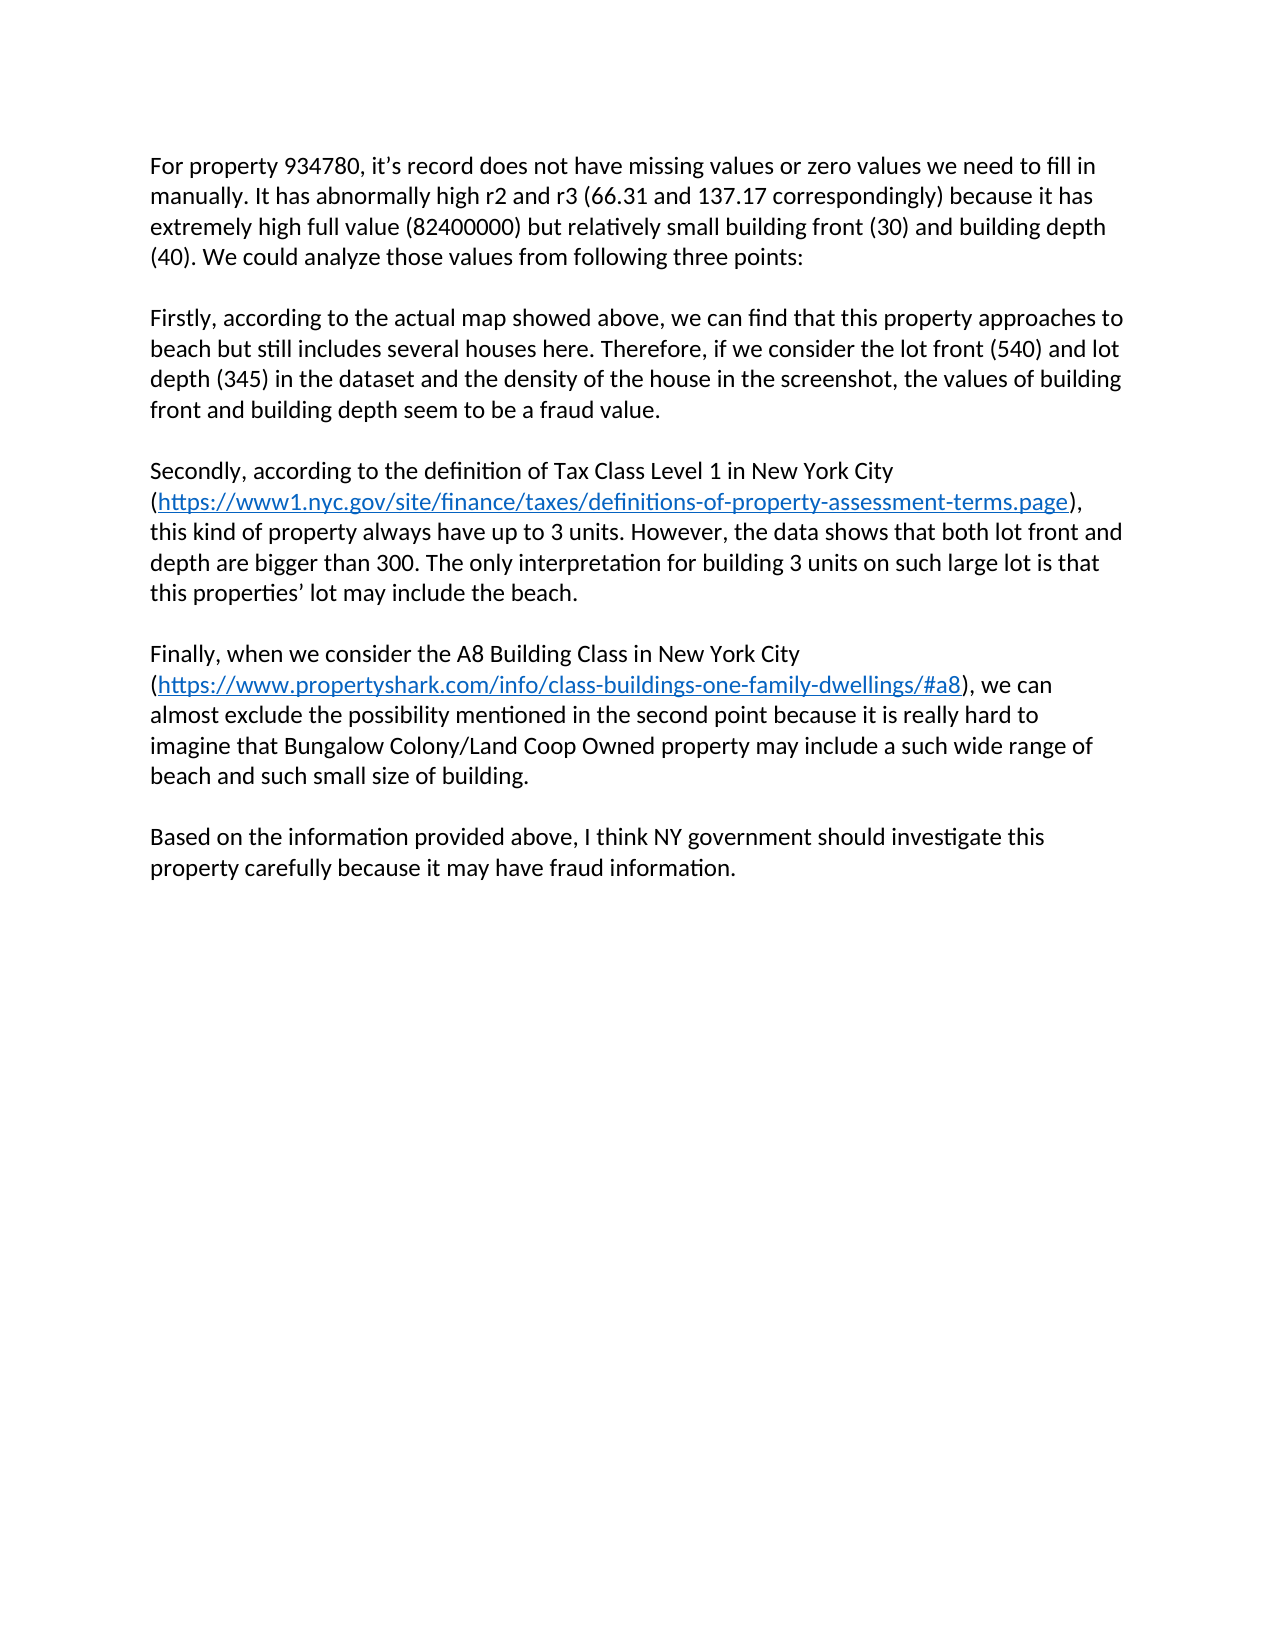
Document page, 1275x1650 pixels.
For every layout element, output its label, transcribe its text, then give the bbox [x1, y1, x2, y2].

text Based on the information provided above, I think NY government should investigate this property carefully because it may have fraud information. [150, 821, 1125, 882]
text Secondly, according to the definition of Tax Class Level 1 in New York City (https://www1.nyc.gov/site/finance/taxes/definitions-of-property-assessment-terms.page), this kind of property always have up to 3 units. However, the data shows that both lot front and depth are bigger than 300. The only interpretation for building 3 units on such large lot is that this properties’ lot may include the beach. [150, 455, 1125, 608]
text Finally, when we consider the A8 Building Class in New York City (https://www.propertyshark.com/info/class-buildings-one-family-dwellings/#a8), we can almost exclude the possibility mentioned in the second point because it is really hard to imagine that Bungalow Colony/Land Coop Owned property may include a such wide range of beach and such small size of building. [150, 638, 1125, 791]
text Firstly, according to the actual map showed above, we can find that this property approaches to beach but still includes several houses here. Therefore, if we consider the lot front (540) and lot depth (345) in the dataset and the density of the house in the screenshot, the values of building front and building depth seem to be a fraud value. [150, 303, 1125, 425]
text For property 934780, it’s record does not have missing values or zero values we need to fill in manually. It has abnormally high r2 and r3 (66.31 and 137.17 correspondingly) because it has extremely high full value (82400000) but relatively small building front (30) and building depth (40). We could analyze those values from following three points: [150, 150, 1125, 272]
